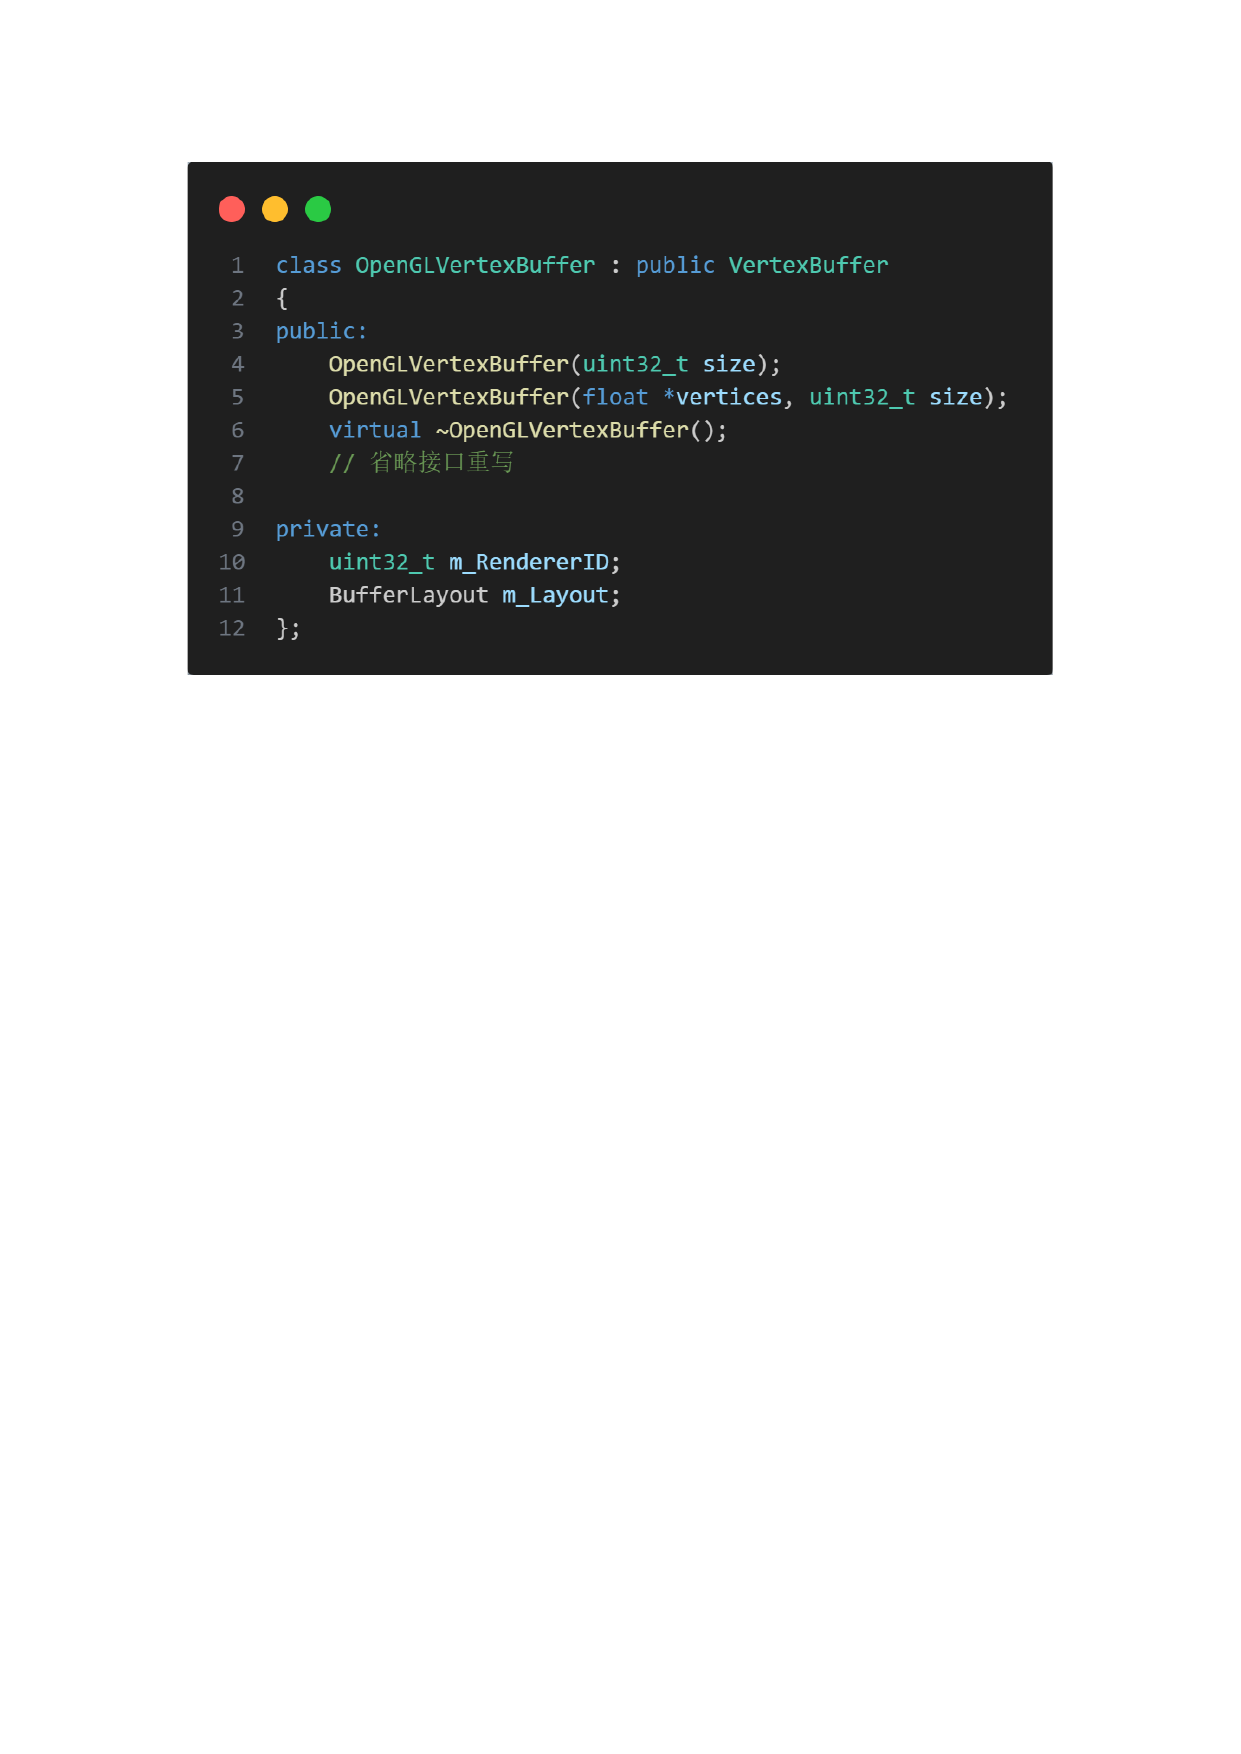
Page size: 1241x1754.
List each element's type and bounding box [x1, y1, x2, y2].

picture [187, 162, 1053, 675]
